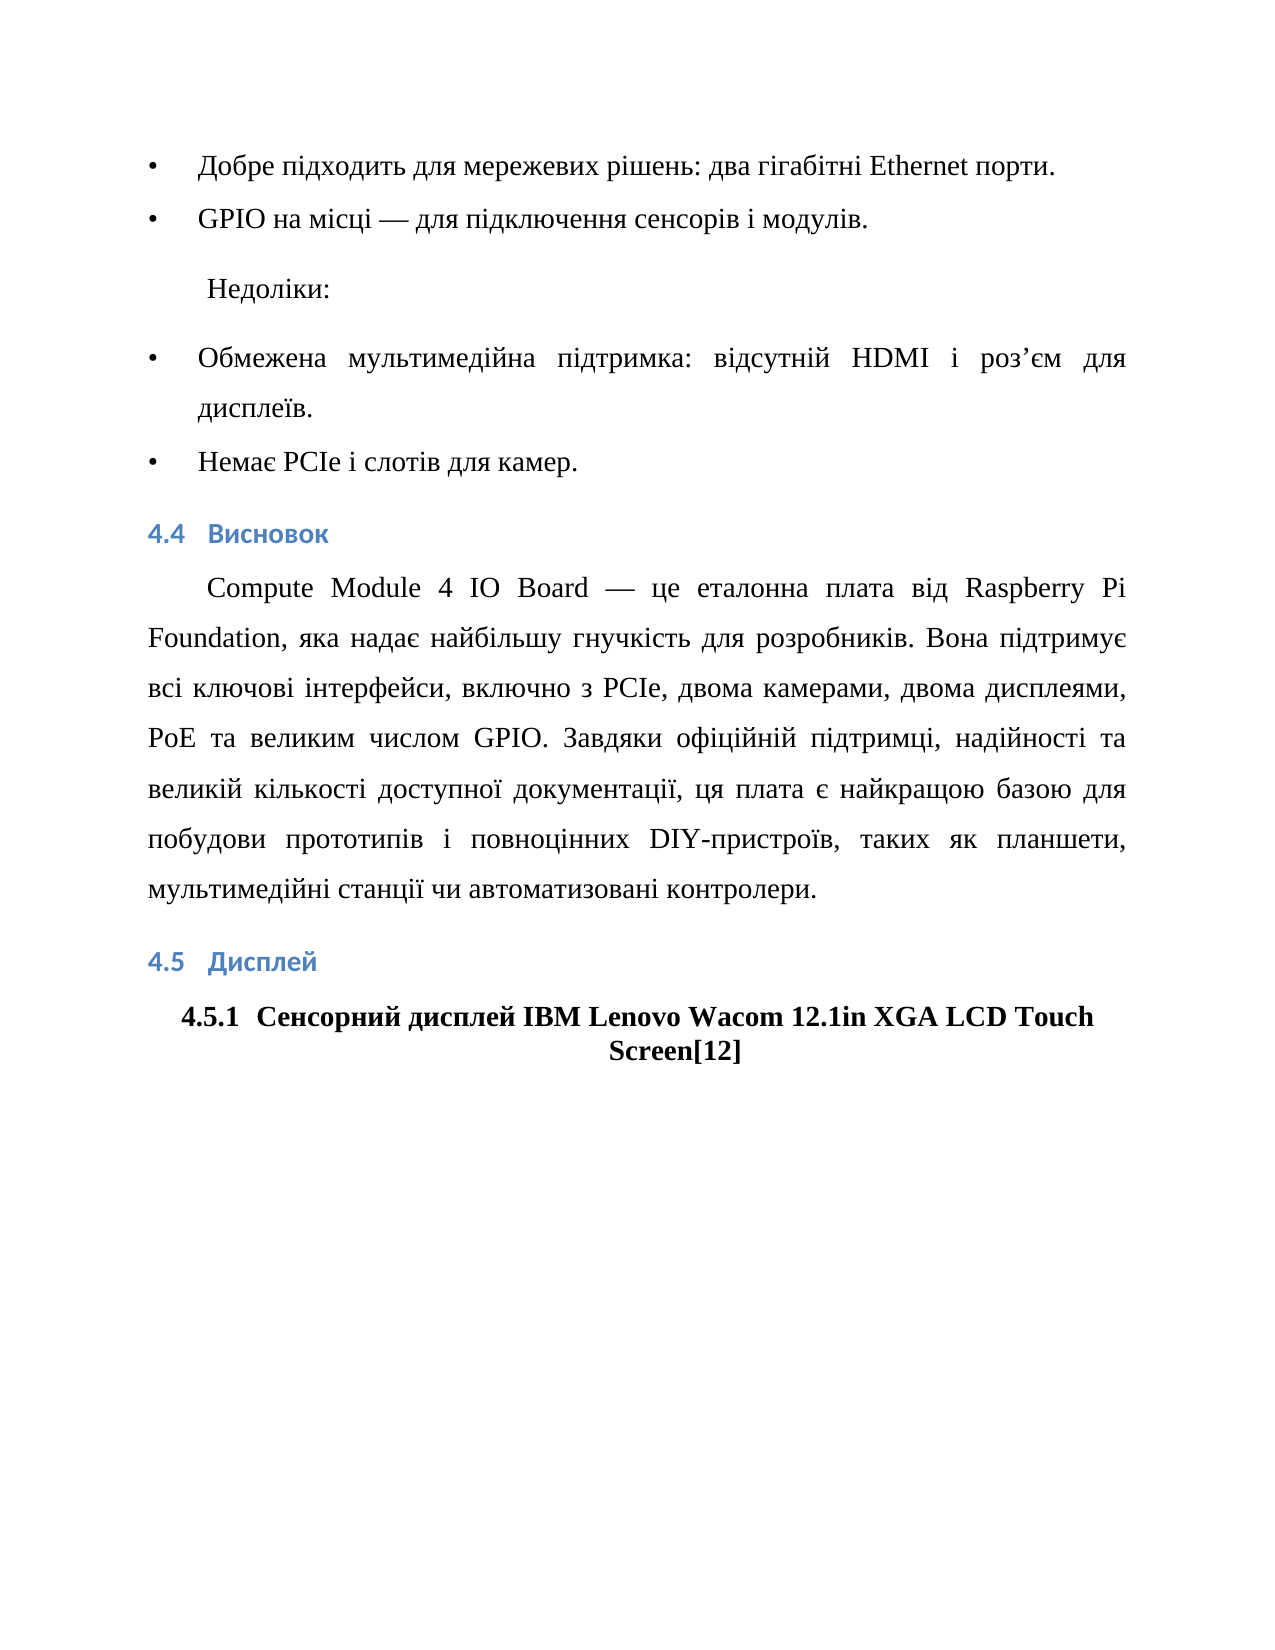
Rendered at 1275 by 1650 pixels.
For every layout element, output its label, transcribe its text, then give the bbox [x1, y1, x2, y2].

list Обмежена мультимедійна підтримка: відсутній HDMI і роз’єм для дисплеїв. [148, 340, 1127, 424]
subtitle Сенсорний дисплей IBM Lenovo Wacom 12.1in XGA LCD Touch Screen[12] [148, 999, 1127, 1066]
list Добре підходить для мережевих рішень: два гігабітні Ethernet порти. [148, 148, 1127, 181]
list GPIO на місці — для підключення сенсорів і модулів. [148, 202, 1127, 235]
text Недоліки: [148, 271, 1127, 304]
subtitle Висновок [148, 515, 1127, 551]
text Compute Module 4 IO Board — це еталонна плата від Raspberry Pi Foundation, яка надає найбільшу гнучкість для розробників. Вона підтримує всі ключові інтерфейси, включно з PCIe, двома камерами, двома дисплеями, PoE та великим числом GPIO. Завдяки офіційній підтримці, надійності та великій кількості доступної документації, ця плата є найкращою базою для побудови прототипів і повноцінних DIY-пристроїв, таких як планшети, мультимедійні станції чи автоматизовані контролери. [148, 570, 1127, 905]
subtitle Дисплей [148, 943, 1127, 978]
list Немає PCIe і слотів для камер. [148, 444, 1127, 478]
